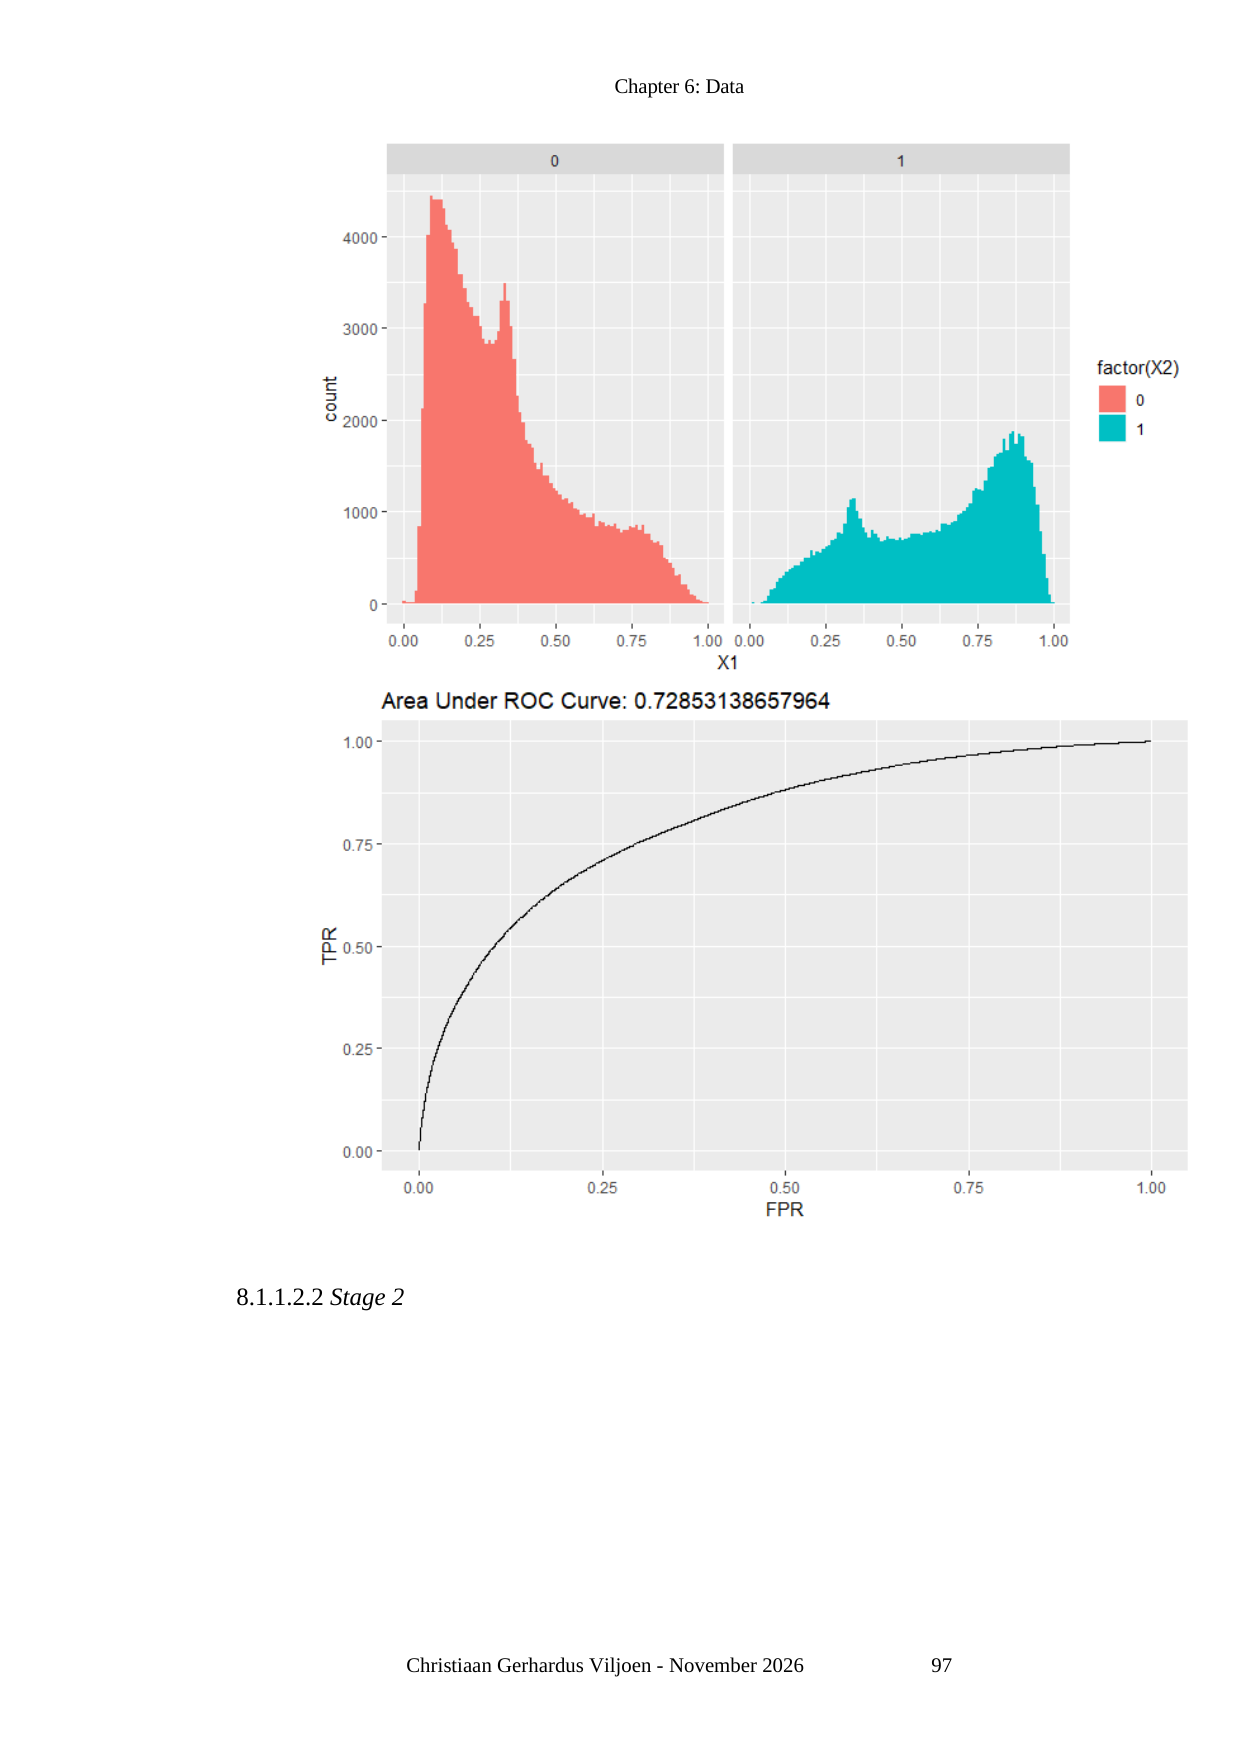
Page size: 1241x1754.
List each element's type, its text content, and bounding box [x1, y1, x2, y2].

picture [311, 135, 1198, 1229]
subtitle Stage 2 [236, 1282, 1122, 1311]
